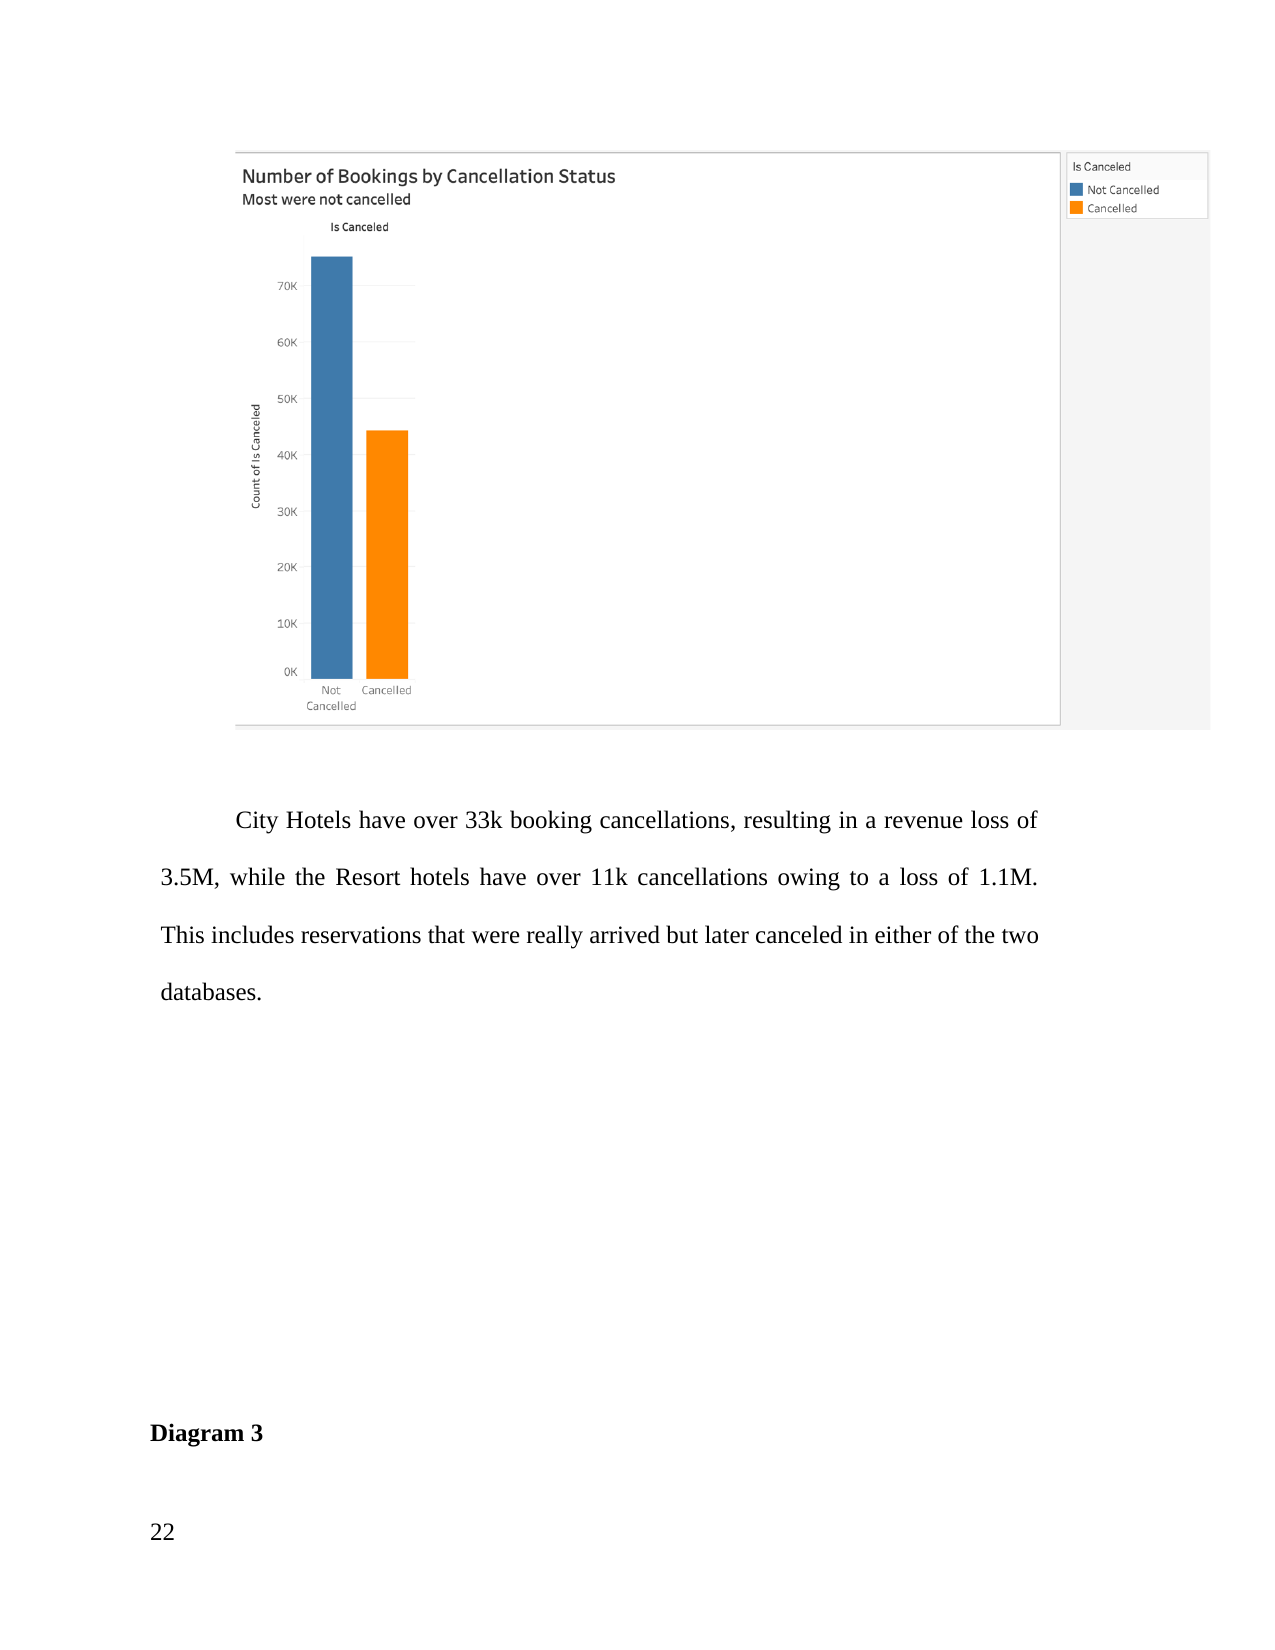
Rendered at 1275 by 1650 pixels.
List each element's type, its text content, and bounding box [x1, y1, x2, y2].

text Diagram 3 [150, 1418, 1039, 1447]
picture [235, 150, 1211, 730]
text City Hotels have over 33k booking cancellations, resulting in a revenue loss of 3.5M, while the Resort hotels have over 11k cancellations owing to a loss of 1.1M. This includes reservations that were really arrived but later canceled in either of the two databases. [160, 805, 1039, 1006]
